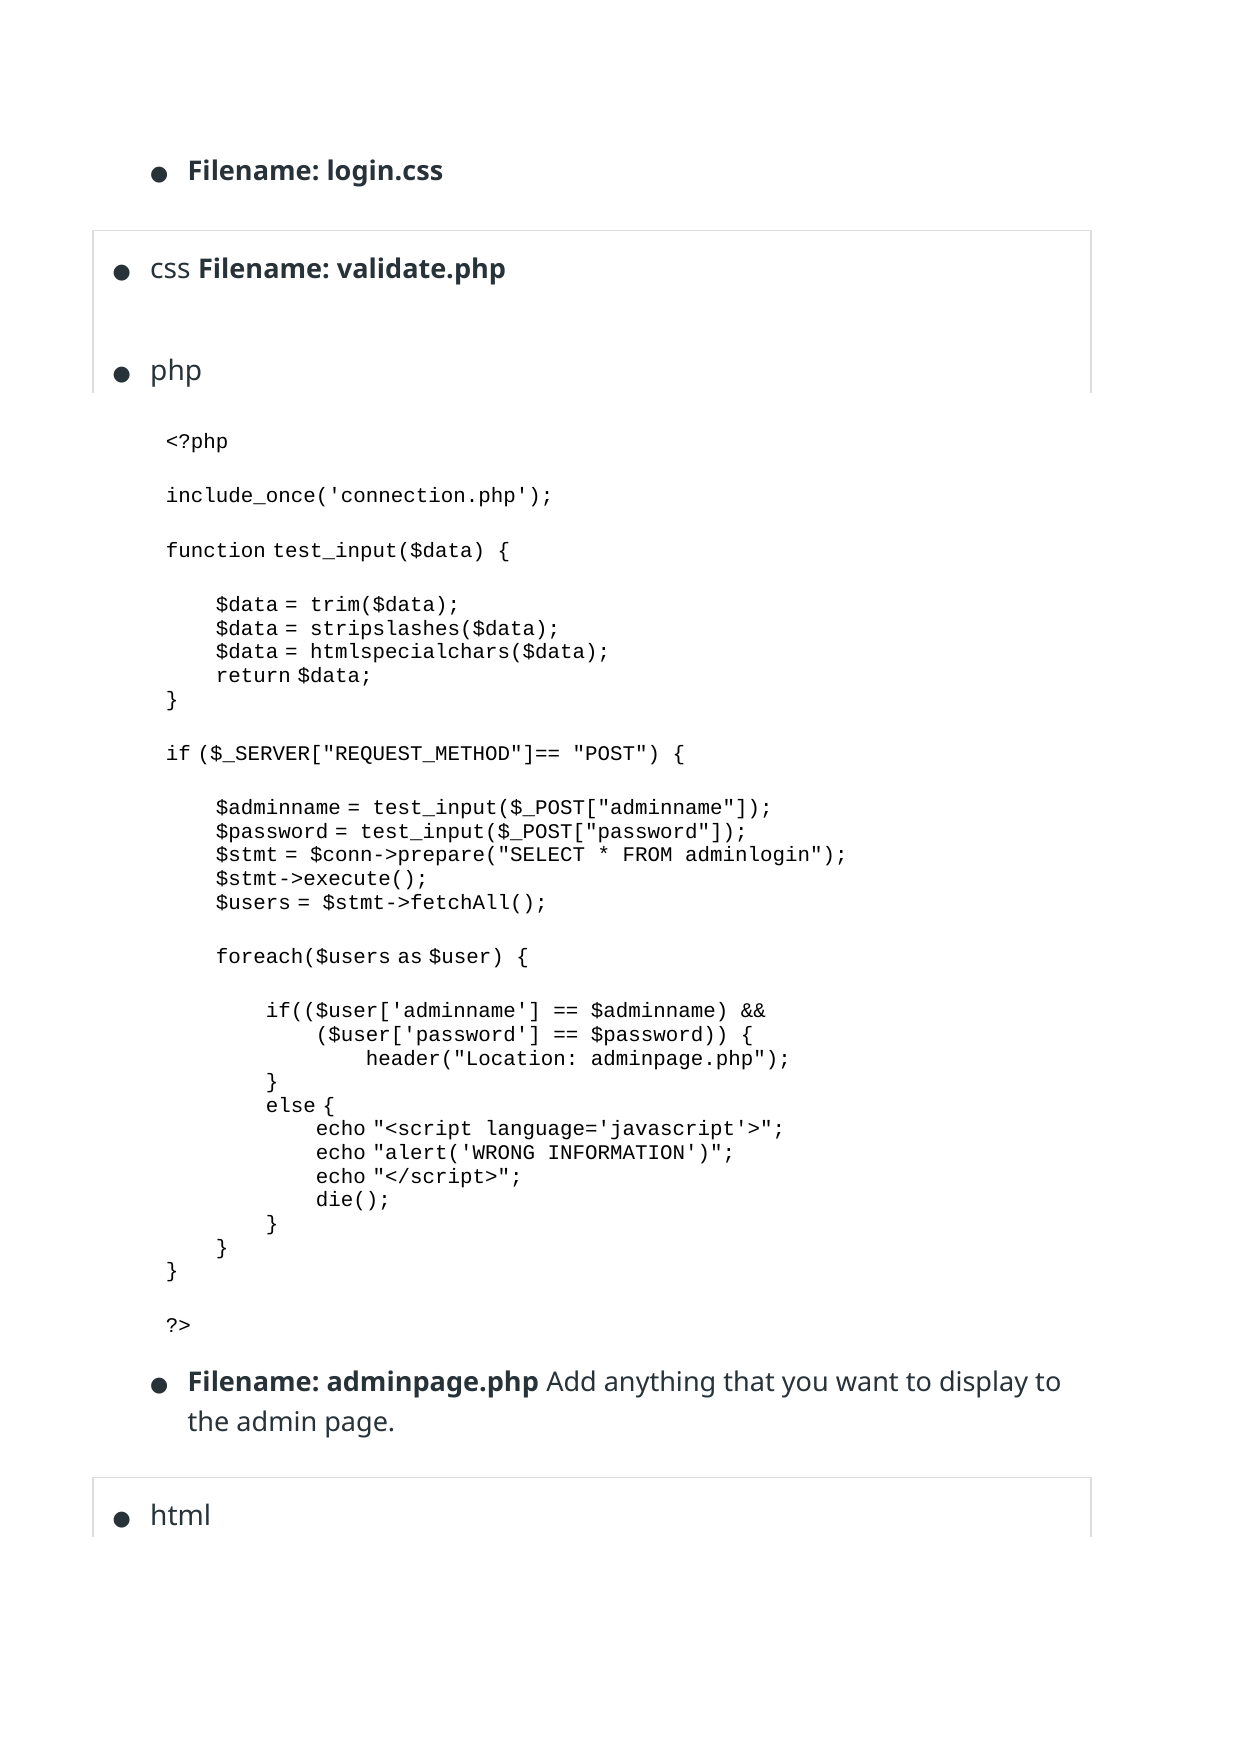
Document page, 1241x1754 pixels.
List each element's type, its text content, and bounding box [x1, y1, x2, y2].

table_header <?php include_once('connection.php'); function test_input($data) { $data = trim($data); $data = stripslashes($data); $data = htmlspecialchars($data); return $data; } if ($_SERVER["REQUEST_METHOD"]== "POST") { $adminname = test_input($_POST["adminname"]); $password = test_input($_POST["password"]); $stmt = $conn->prepare("SELECT * FROM adminlogin"); $stmt->execute(); $users = $stmt->fetchAll(); foreach($users as $user) { if(($user['adminname'] == $adminname) && ($user['password'] == $password)) { header("Location: adminpage.php"); } else { echo "<script language='javascript'>"; echo "alert('WRONG INFORMATION')"; echo "</script>"; die(); } } } ?> [150, 409, 1240, 1360]
list Filename: adminpage.php Add anything that you want to display to the admin page. [150, 1360, 1090, 1477]
list css Filename: validate.php [94, 231, 1090, 330]
list php [94, 332, 1090, 393]
list html [94, 1478, 1090, 1537]
list Filename: login.css [150, 150, 1090, 229]
